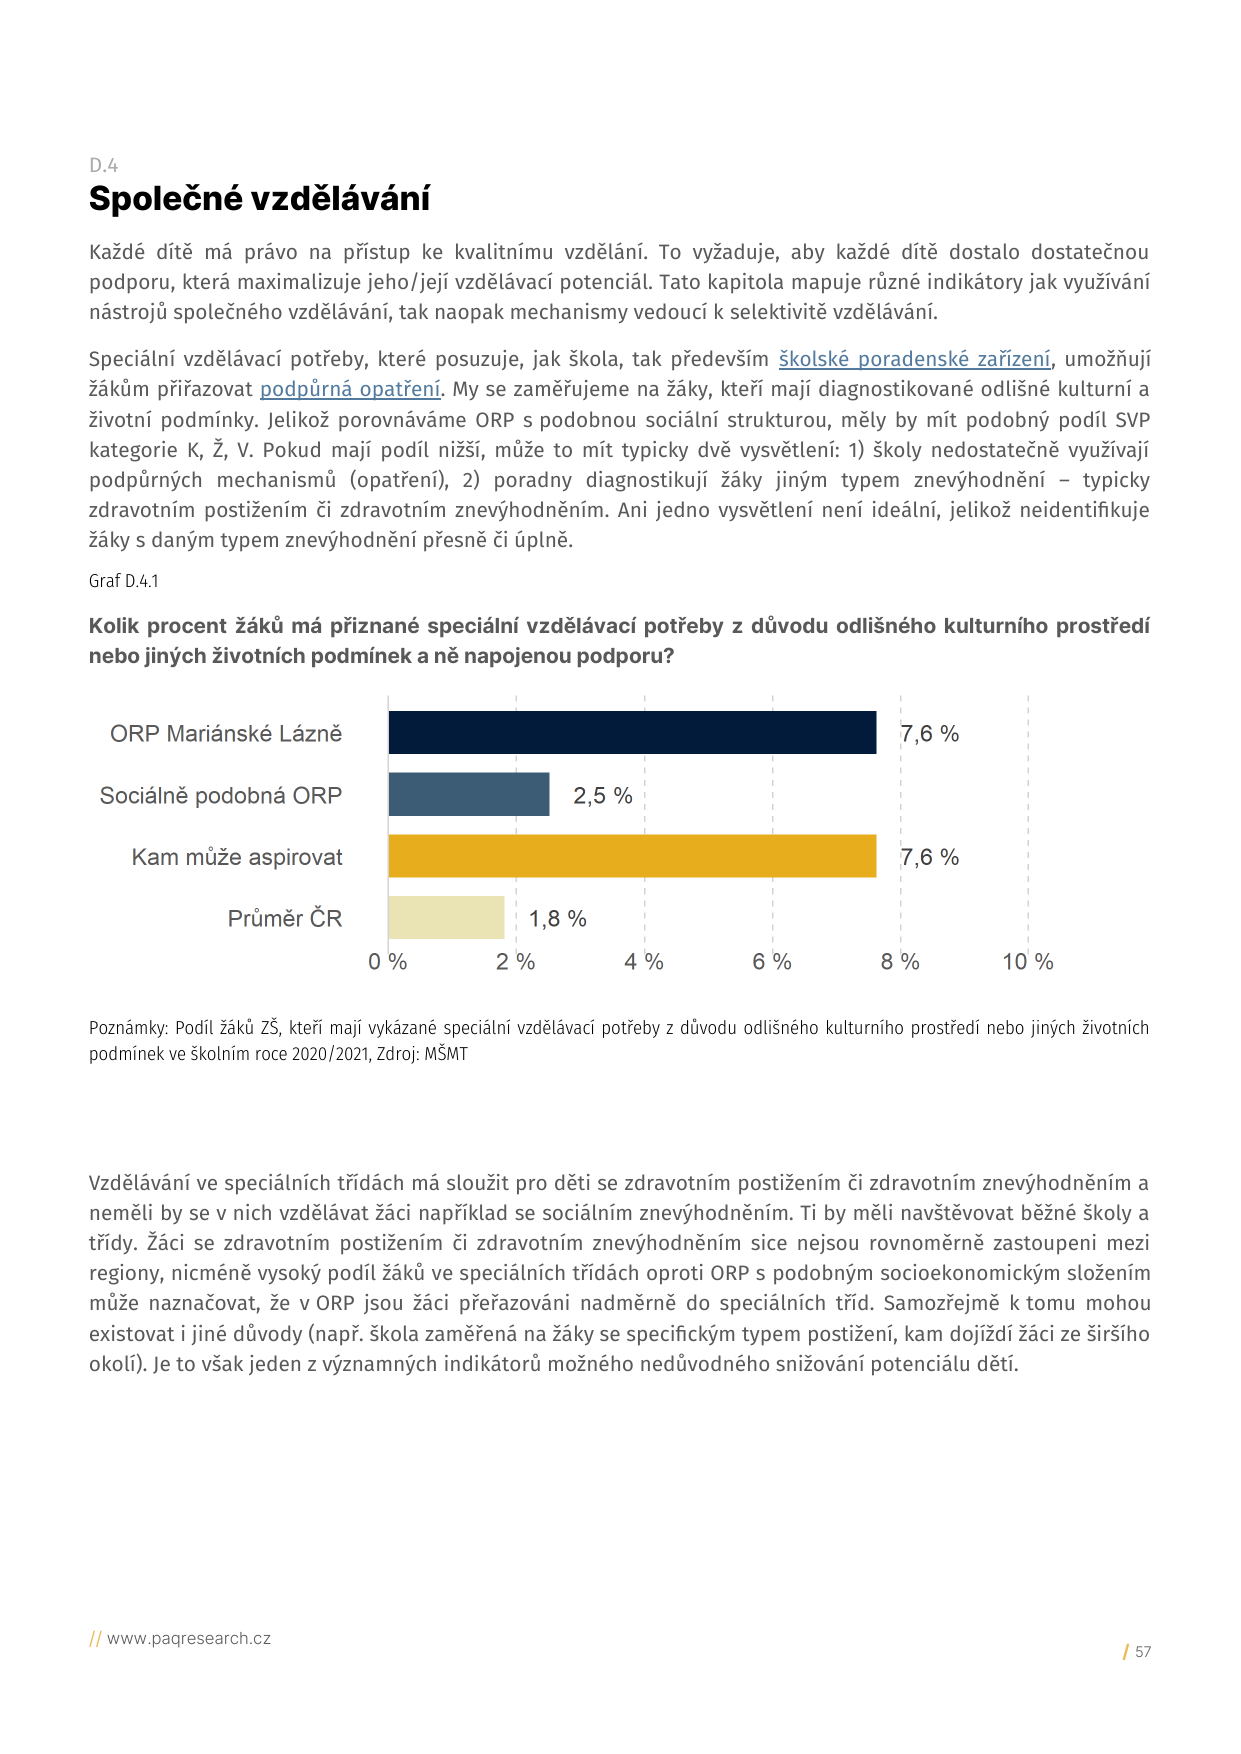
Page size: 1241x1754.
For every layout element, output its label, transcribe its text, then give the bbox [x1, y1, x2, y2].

text Speciální vzdělávací potřeby, které posuzuje, jak škola, tak především školské poradenské zařízení, umožňují žákům přiřazovat podpůrná opatření. My se zaměřujeme na žáky, kteří mají diagnostikované odlišné kulturní a životní podmínky. Jelikož porovnáváme ORP s podobnou sociální strukturou, měly by mít podobný podíl SVP kategorie K, Ž, V. Pokud mají podíl nižší, může to mít typicky dvě vysvětlení: 1) školy nedostatečně využívají podpůrných mechanismů (opatření), 2) poradny diagnostikují žáky jiným typem znevýhodnění – typicky zdravotním postižením či zdravotním znevýhodněním. Ani jedno vysvětlení není ideální, jelikož neidentifikuje žáky s daným typem znevýhodnění přesně či úplně. [89, 342, 1152, 553]
text Každé dítě má právo na přístup ke kvalitnímu vzdělání. To vyžaduje, aby každé dítě dostalo dostatečnou podporu, která maximalizuje jeho/její vzdělávací potenciál. Tato kapitola mapuje různé indikátory jak využívání nástrojů společného vzdělávání, tak naopak mechanismy vedoucí k selektivitě vzdělávání. [89, 235, 1152, 325]
text Graf D.4.1 [89, 570, 1152, 593]
text Vzdělávání ve speciálních třídách má sloužit pro děti se zdravotním postižením či zdravotním znevýhodněním a neměli by se v nich vzdělávat žáci například se sociálním znevýhodněním. Ti by měli navštěvovat běžné školy a třídy. Žáci se zdravotním postižením či zdravotním znevýhodněním sice nejsou rovnoměrně zastoupeni mezi regiony, nicméně vysoký podíl žáků ve speciálních třídách oproti ORP s podobným socioekonomickým složením může naznačovat, že v ORP jsou žáci přeřazováni nadměrně do speciálních tříd. Samozřejmě k tomu mohou existovat i jiné důvody (např. škola zaměřená na žáky se specifickým typem postižení, kam dojíždí žáci ze širšího okolí). Je to však jeden z významných indikátorů možného nedůvodného snižování potenciálu dětí. [89, 1165, 1152, 1377]
text Poznámky: Podíl žáků ZŠ, kteří mají vykázané speciální vzdělávací potřeby z důvodu odlišného kulturního prostředí nebo jiných životních podmínek ve školním roce 2020/2021, Zdroj: MŠMT [89, 1017, 1152, 1065]
picture [88, 668, 1139, 1001]
text D.4 [89, 148, 1152, 178]
subtitle Společné vzdělávání [89, 178, 1152, 218]
text Kolik procent žáků má přiznané speciální vzdělávací potřeby z důvodu odlišného kulturního prostředí nebo jiných životních podmínek a ně napojenou podporu? [89, 608, 1152, 669]
